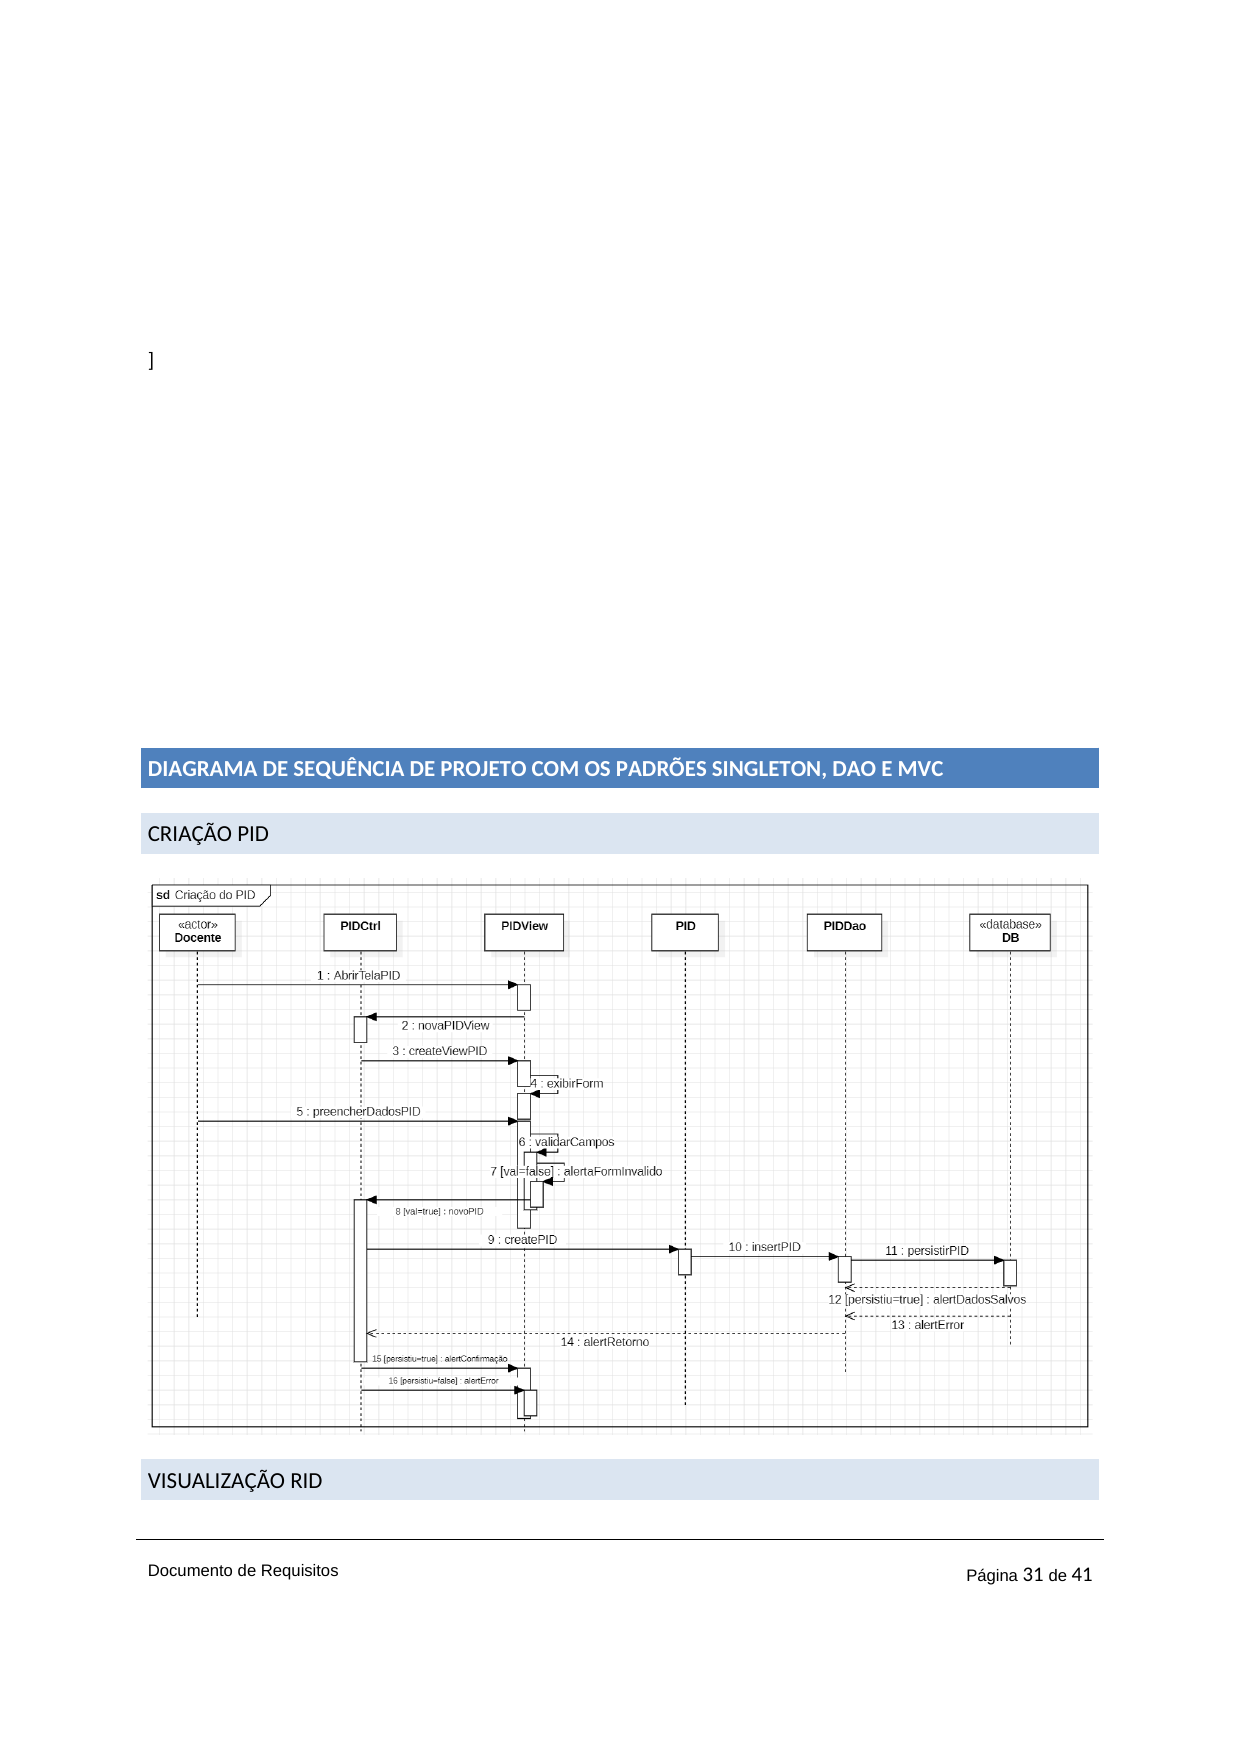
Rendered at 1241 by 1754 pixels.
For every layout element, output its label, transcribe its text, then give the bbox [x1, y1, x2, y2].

subtitle CRIAÇÃO PID [148, 820, 1092, 847]
subtitle VISUALIZAÇÃO RID [148, 1466, 1092, 1494]
text ] [148, 348, 1092, 373]
subtitle DIAGRAMA DE SEQUÊNCIA DE PROJETO COM OS PADRÕES SINGLETON, DAO E MVC [148, 754, 1092, 782]
picture [147, 878, 1093, 1435]
